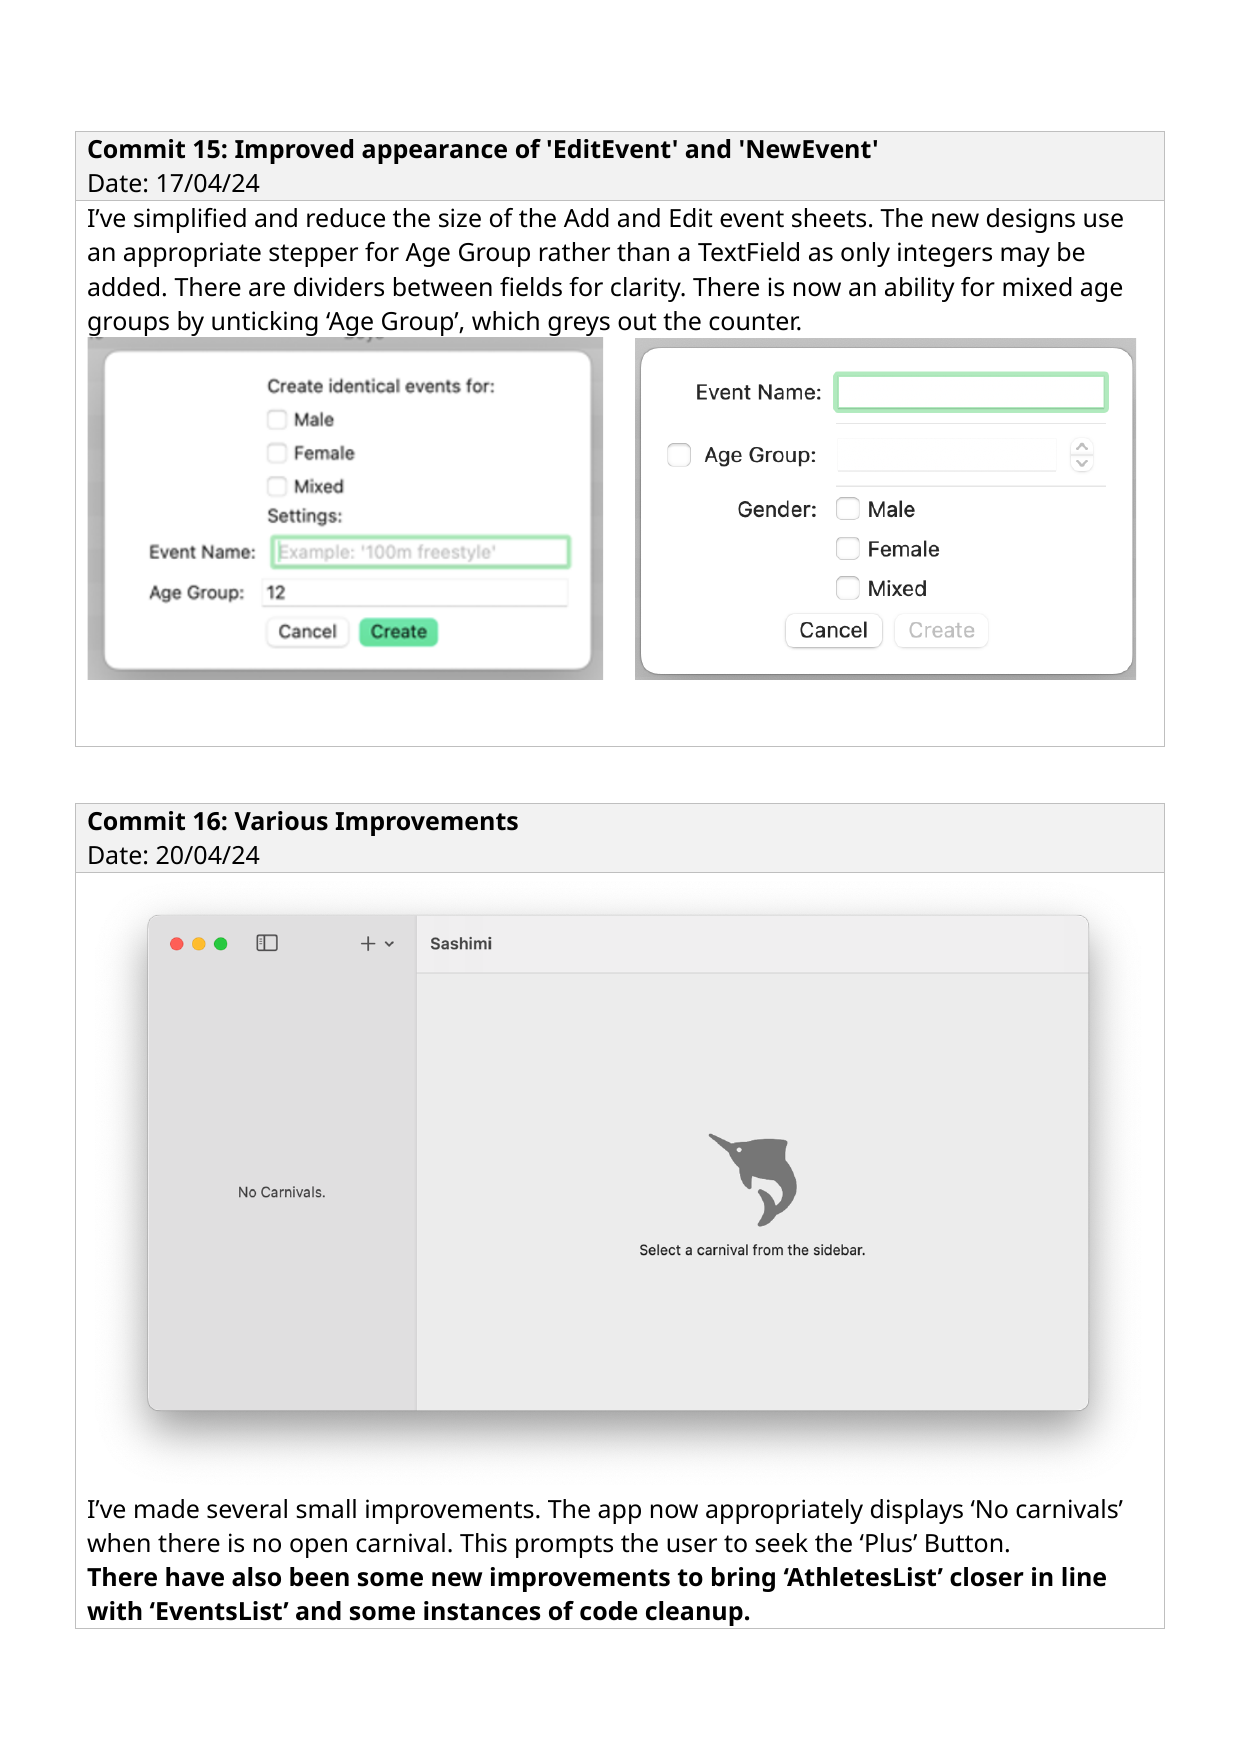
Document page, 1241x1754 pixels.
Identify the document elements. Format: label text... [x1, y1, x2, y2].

picture [635, 338, 1137, 680]
picture [87, 337, 604, 680]
table_header Commit 15: Improved appearance of 'EditEvent' and 'NewEvent' Date: 17/04/24 [76, 132, 1164, 200]
table_cell I’ve made several small improvements. The app now appropriately displays ‘No carnivals’ when there is no open carnival. This prompts the user to seek the ‘Plus’ Button. There have also been some new improvements to bring ‘AthletesList’ closer in line with ‘EventsList’ and some instances of code cleanup. [76, 873, 1164, 1628]
table_cell I’ve simplified and reduce the size of the Add and Edit event sheets. The new designs use an appropriate stepper for Age Group rather than a TextField as only integers may be added. There are dividers between fields for clarity. There is now an ability for mixed age groups by unticking ‘Age Group’, which greys out the counter. [76, 201, 1164, 746]
table_header Commit 16: Various Improvements Date: 20/04/24 [76, 804, 1164, 872]
picture [86, 873, 1150, 1492]
